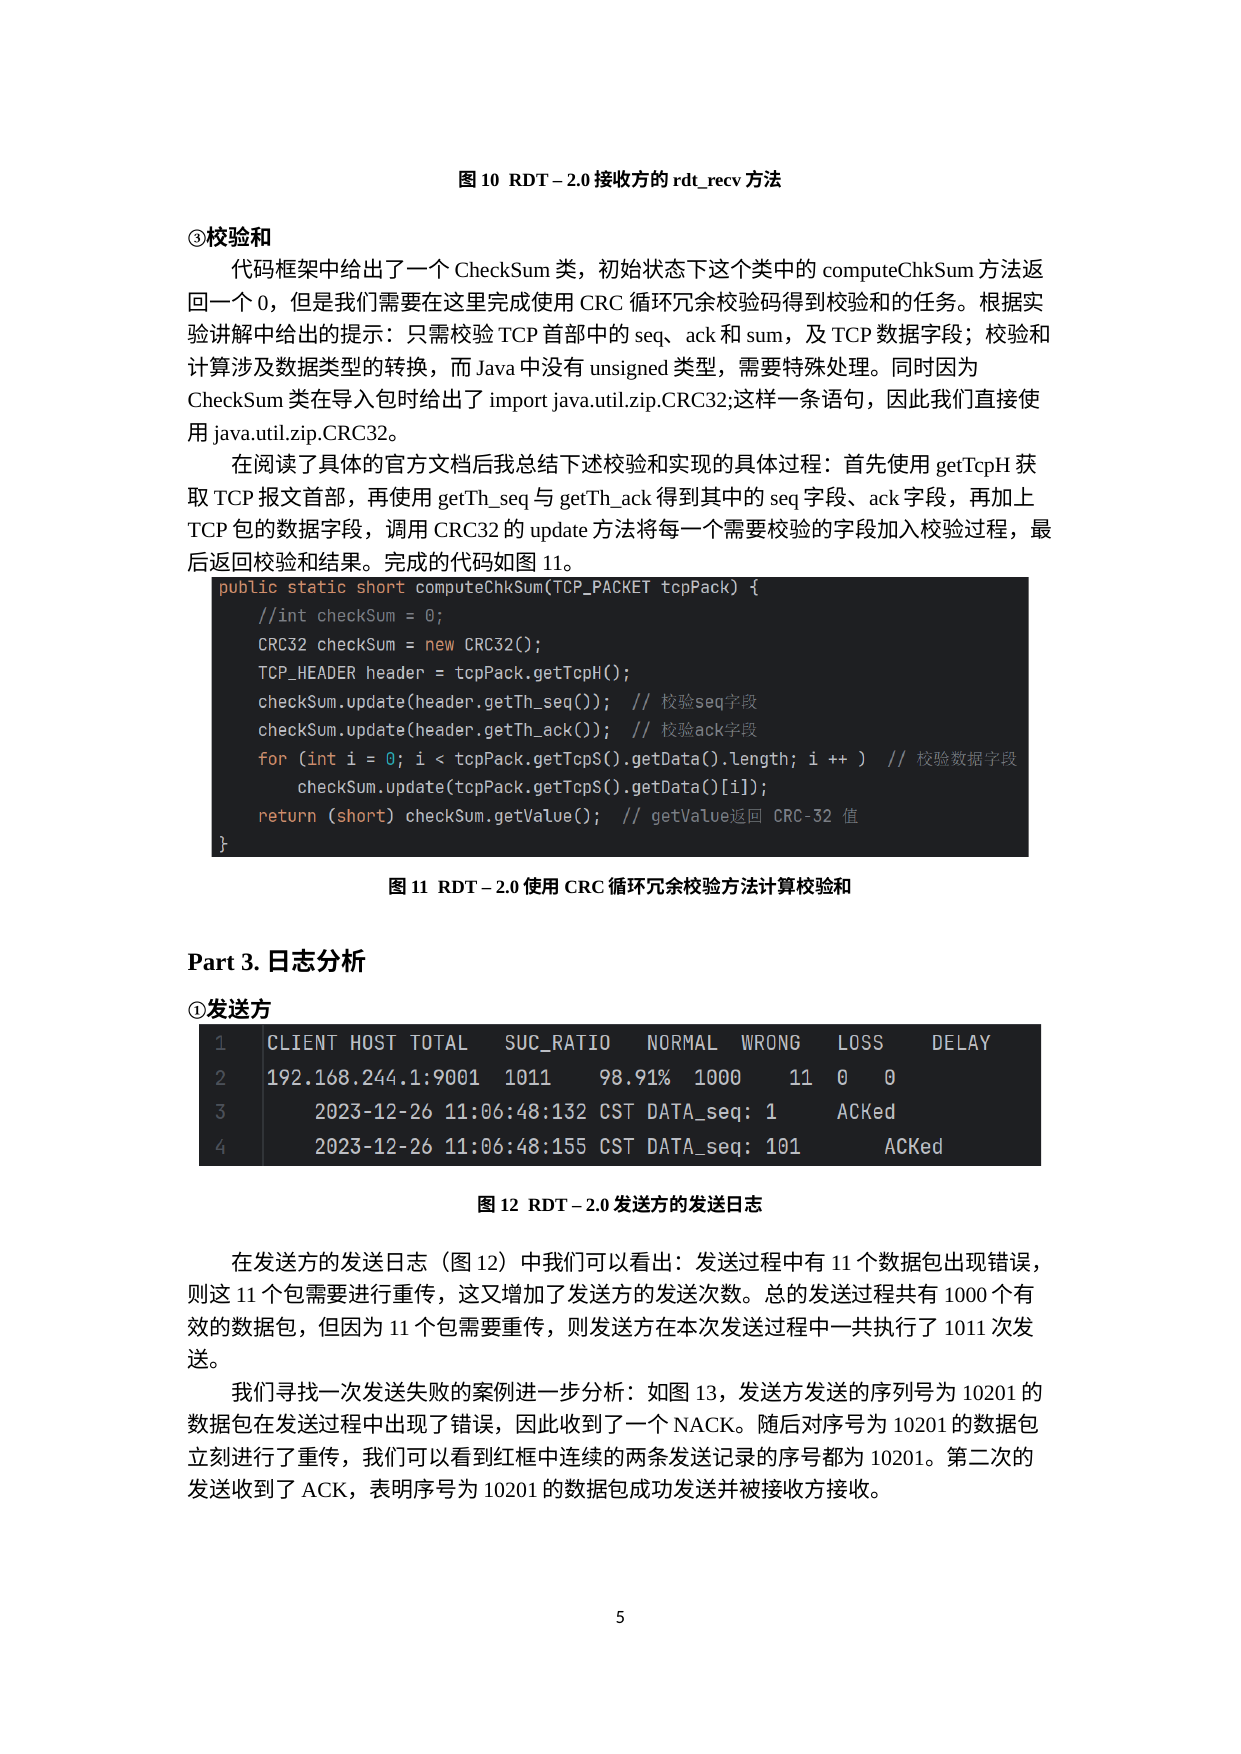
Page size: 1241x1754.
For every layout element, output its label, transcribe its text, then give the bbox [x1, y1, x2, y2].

picture [199, 1024, 1042, 1166]
text ①发送方 [187, 992, 1053, 1024]
text 在发送方的发送日志（图12）中我们可以看出：发送过程中有11个数据包出现错误，则这11个包需要进行重传，这又增加了发送方的发送次数。总的发送过程共有1000个有效的数据包，但因为11个包需要重传，则发送方在本次发送过程中一共执行了1011次发送。 [187, 1244, 1053, 1374]
text 我们寻找一次发送失败的案例进一步分析：如图13，发送方发送的序列号为10201的数据包在发送过程中出现了错误，因此收到了一个NACK。随后对序号为10201的数据包立刻进行了重传，我们可以看到红框中连续的两条发送记录的序号都为10201。第二次的发送收到了ACK，表明序号为10201的数据包成功发送并被接收方接收。 [187, 1374, 1053, 1504]
text 图10 RDT – 2.0接收方的rdt_recv方法 [187, 162, 1053, 194]
text 图11 RDT – 2.0使用CRC循环冗余校验方法计算校验和 [187, 869, 1053, 902]
text 图12 RDT – 2.0发送方的发送日志 [187, 1187, 1053, 1219]
text ③校验和 [187, 219, 1053, 252]
picture [211, 577, 1029, 857]
text 代码框架中给出了一个CheckSum类，初始状态下这个类中的 computeChkSum方法返回一个0，但是我们需要在这里完成使用 CRC 循环冗余校验码得到校验和的任务。根据实验讲解中给出的提示：只需校验TCP首部中的seq、ack和sum，及 TCP数据字段；校验和计算涉及数据类型的转换，而Java中没有unsigned类型，需要特殊处理。同时因为CheckSum类在导入包时给出了import java.util.zip.CRC32;这样一条语句，因此我们直接使用java.util.zip.CRC32。 [187, 252, 1053, 447]
text 在阅读了具体的官方文档后我总结下述校验和实现的具体过程：首先使用getTcpH获取TCP报文首部，再使用getTh_seq与getTh_ack得到其中的seq字段、ack字段，再加上 TCP 包的数据字段，调用CRC32的update方法将每一个需要校验的字段加入校验过程，最后返回校验和结果。完成的代码如图11。 [187, 447, 1053, 577]
text Part 3. 日志分析 [187, 927, 1053, 992]
